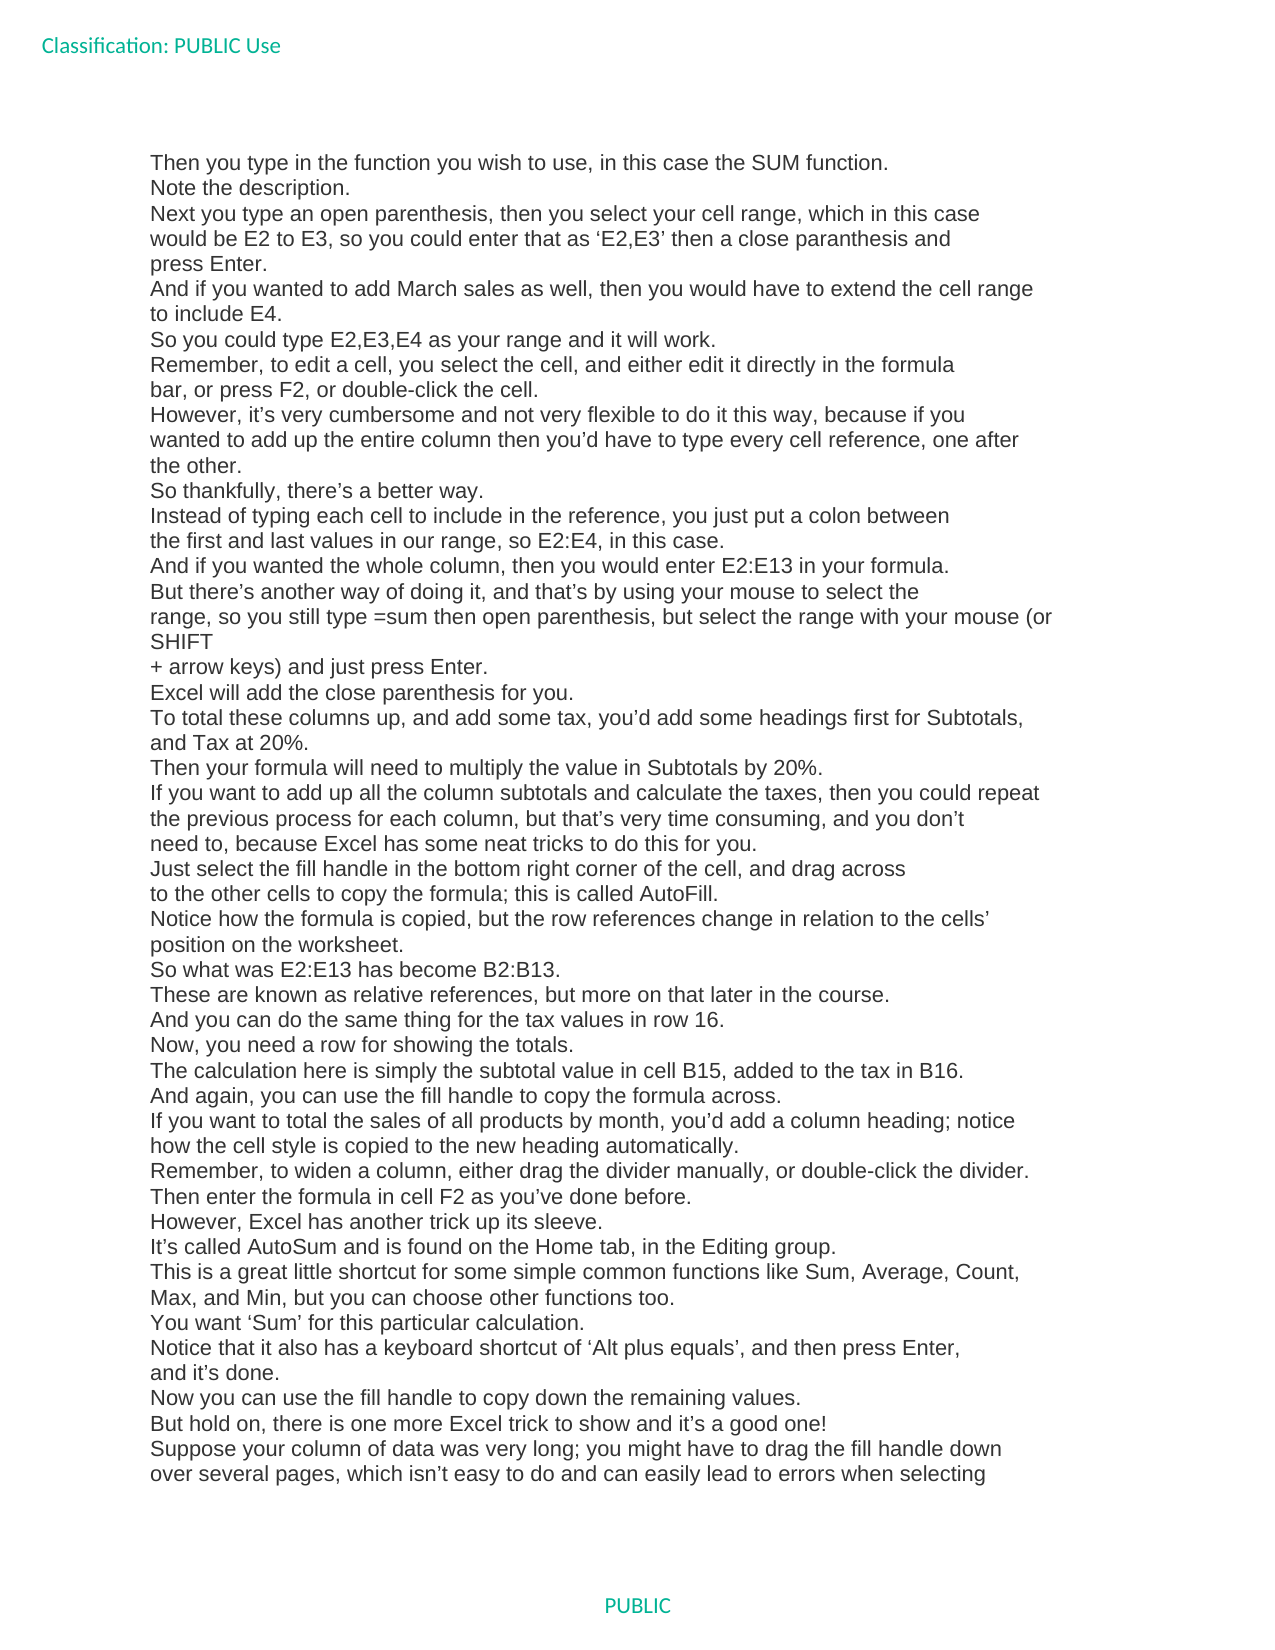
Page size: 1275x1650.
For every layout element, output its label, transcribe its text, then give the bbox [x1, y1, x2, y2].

text the previous process for each column, but that’s very time consuming, and you don’t [150, 805, 1125, 831]
text The calculation here is simply the subtotal value in cell B15, added to the tax in B16. [150, 1057, 1125, 1083]
text Then enter the formula in cell F2 as you’ve done before. [150, 1183, 1125, 1209]
text But hold on, there is one more Excel trick to show and it’s a good one! [150, 1410, 1125, 1436]
text And if you wanted to add March sales as well, then you would have to extend the cell range [150, 276, 1125, 301]
text If you want to total the sales of all products by month, you’d add a column heading; notice [150, 1108, 1125, 1133]
text Remember, to edit a cell, you select the cell, and either edit it directly in the formula [150, 352, 1125, 377]
text This is a great little shortcut for some simple common functions like Sum, Average, Count, [150, 1259, 1125, 1284]
text over several pages, which isn’t easy to do and can easily lead to errors when selecting [150, 1461, 1125, 1486]
text wanted to add up the entire column then you’d have to type every cell reference, one after [150, 427, 1125, 452]
text position on the worksheet. [150, 931, 1125, 957]
text Now, you need a row for showing the totals. [150, 1032, 1125, 1057]
text To total these columns up, and add some tax, you’d add some headings first for Subtotals, [150, 704, 1125, 730]
text But there’s another way of doing it, and that’s by using your mouse to select the [150, 578, 1125, 604]
text Now you can use the fill handle to copy down the remaining values. [150, 1385, 1125, 1410]
text It’s called AutoSum and is found on the Home tab, in the Editing group. [150, 1234, 1125, 1259]
text + arrow keys) and just press Enter. [150, 654, 1125, 679]
text Notice how the formula is copied, but the row references change in relation to the cells’ [150, 906, 1125, 931]
text press Enter. [150, 251, 1125, 276]
text So thankfully, there’s a better way. [150, 478, 1125, 503]
text Excel will add the close parenthesis for you. [150, 679, 1125, 704]
text Then your formula will need to multiply the value in Subtotals by 20%. [150, 755, 1125, 780]
text need to, because Excel has some neat tricks to do this for you. [150, 831, 1125, 856]
text However, Excel has another trick up its sleeve. [150, 1209, 1125, 1234]
text So what was E2:E13 has become B2:B13. [150, 957, 1125, 982]
text Next you type an open parenthesis, then you select your cell range, which in this case [150, 200, 1125, 226]
text So you could type E2,E3,E4 as your range and it will work. [150, 326, 1125, 352]
text to the other cells to copy the formula; this is called AutoFill. [150, 881, 1125, 906]
text bar, or press F2, or double-click the cell. [150, 377, 1125, 402]
text Then you type in the function you wish to use, in this case the SUM function. [150, 150, 1125, 175]
text If you want to add up all the column subtotals and calculate the taxes, then you could repeat [150, 780, 1125, 805]
text Suppose your column of data was very long; you might have to drag the fill handle down [150, 1436, 1125, 1461]
text and it’s done. [150, 1360, 1125, 1385]
text However, it’s very cumbersome and not very flexible to do it this way, because if you [150, 402, 1125, 427]
text how the cell style is copied to the new heading automatically. [150, 1133, 1125, 1158]
text And if you wanted the whole column, then you would enter E2:E13 in your formula. [150, 553, 1125, 578]
text would be E2 to E3, so you could enter that as ‘E2,E3’ then a close paranthesis and [150, 226, 1125, 251]
text Just select the fill handle in the bottom right corner of the cell, and drag across [150, 856, 1125, 881]
text to include E4. [150, 301, 1125, 326]
text range, so you still type =sum then open parenthesis, but select the range with your mouse (or SHIFT [150, 604, 1125, 654]
text These are known as relative references, but more on that later in the course. [150, 982, 1125, 1007]
text Instead of typing each cell to include in the reference, you just put a colon between [150, 503, 1125, 528]
text And again, you can use the fill handle to copy the formula across. [150, 1083, 1125, 1108]
text You want ‘Sum’ for this particular calculation. [150, 1309, 1125, 1335]
text Max, and Min, but you can choose other functions too. [150, 1284, 1125, 1309]
text And you can do the same thing for the tax values in row 16. [150, 1007, 1125, 1032]
text and Tax at 20%. [150, 730, 1125, 755]
text Note the description. [150, 175, 1125, 200]
text Notice that it also has a keyboard shortcut of ‘Alt plus equals’, and then press Enter, [150, 1335, 1125, 1360]
text Remember, to widen a column, either drag the divider manually, or double-click the divider. [150, 1158, 1125, 1183]
text the first and last values in our range, so E2:E4, in this case. [150, 528, 1125, 553]
text the other. [150, 452, 1125, 478]
